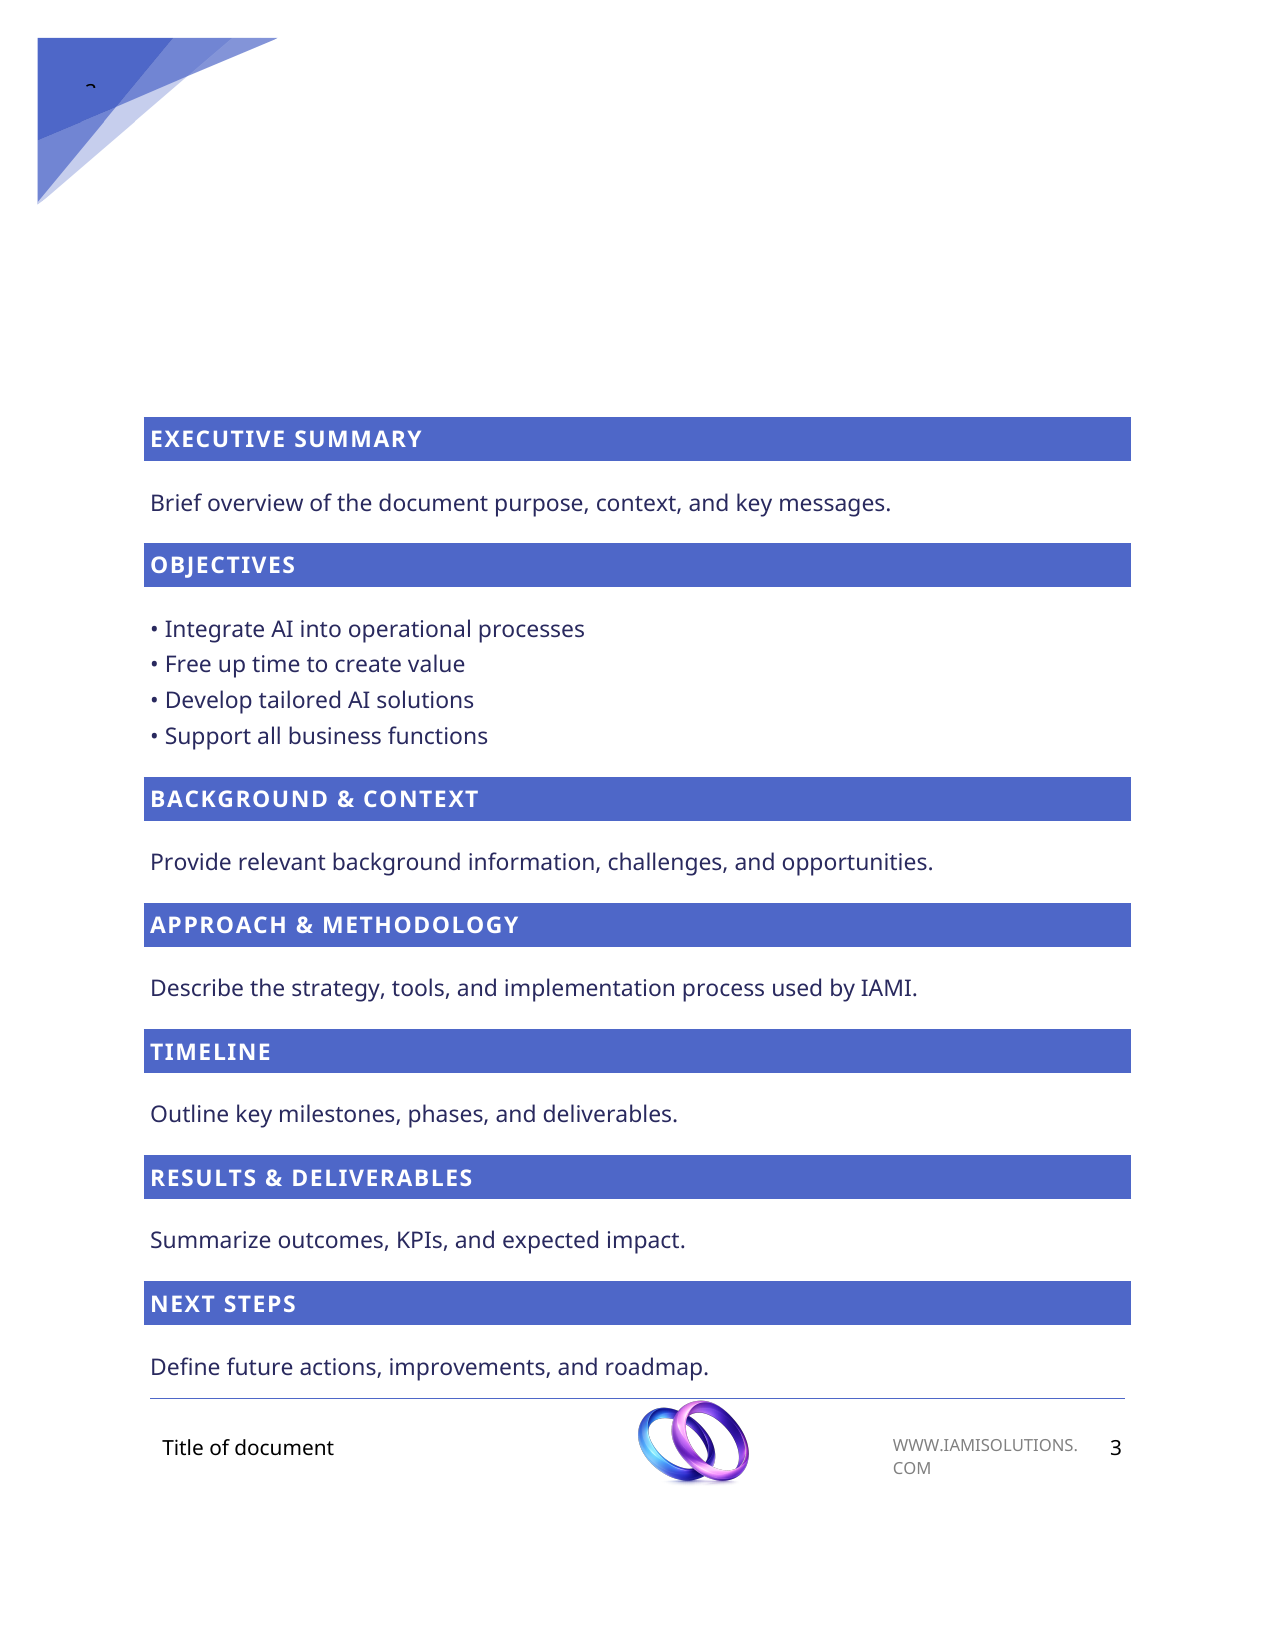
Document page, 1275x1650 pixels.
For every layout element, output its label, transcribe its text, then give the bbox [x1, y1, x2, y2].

text Provide relevant background information, challenges, and opportunities. [150, 846, 1125, 878]
picture [37, 37, 279, 206]
text Define future actions, improvements, and roadmap. [150, 1351, 1125, 1382]
text Brief overview of the document purpose, context, and key messages. [150, 486, 1125, 518]
picture [620, 1399, 764, 1493]
subtitle Next Steps [150, 1288, 1125, 1319]
subtitle Results & Deliverables [150, 1161, 1125, 1193]
text Describe the strategy, tools, and implementation process used by IAMI. [150, 972, 1125, 1004]
subtitle Background & Context [150, 783, 1125, 814]
subtitle Objectives [150, 550, 1125, 581]
subtitle Executive Summary [150, 424, 1125, 455]
subtitle Approach & Methodology [150, 909, 1125, 941]
subtitle Timeline [150, 1035, 1125, 1067]
text Outline key milestones, phases, and deliverables. [150, 1098, 1125, 1130]
text • Integrate AI into operational processes • Free up time to create value • Develop tailored AI solutions • Support all business functions [150, 612, 1125, 752]
text Summarize outcomes, KPIs, and expected impact. [150, 1224, 1125, 1256]
